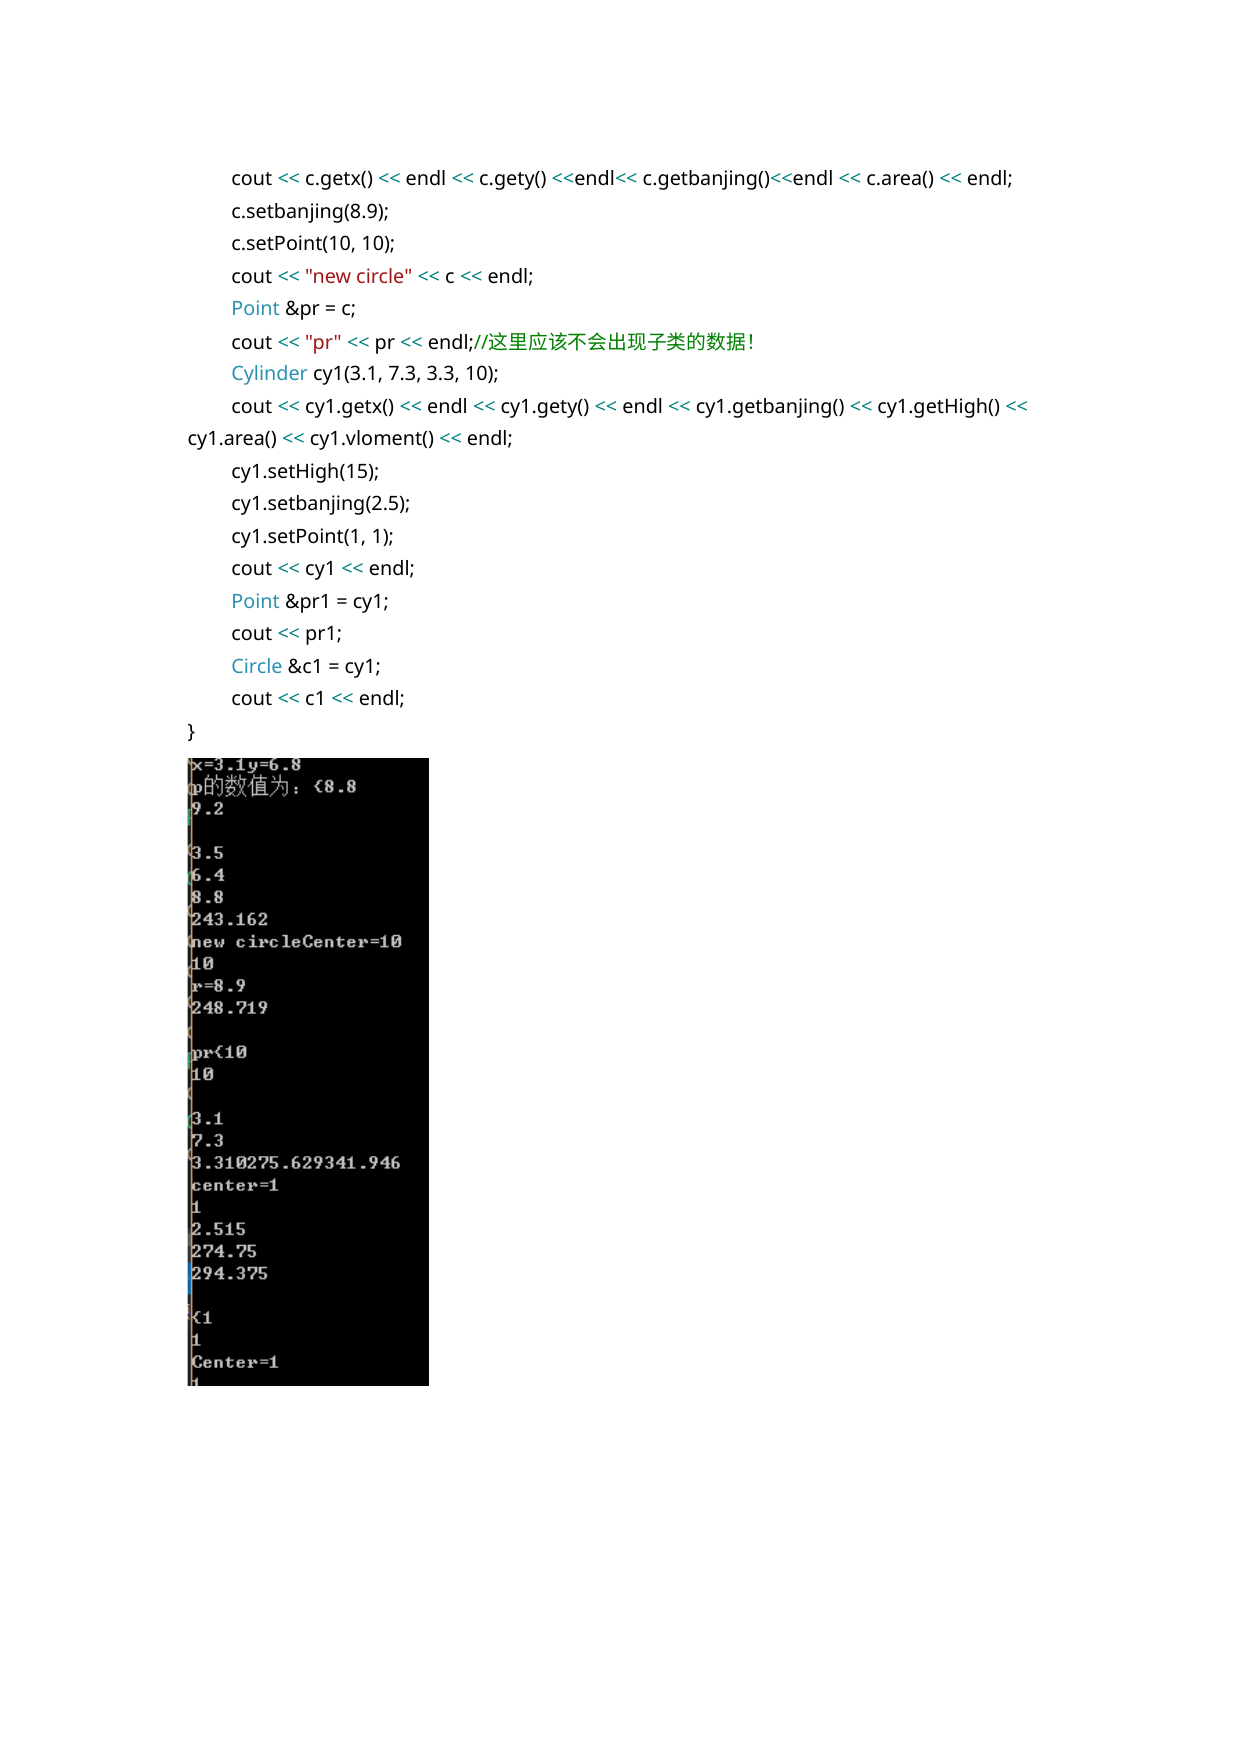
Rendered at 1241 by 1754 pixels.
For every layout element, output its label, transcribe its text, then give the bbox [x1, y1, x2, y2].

text Circle &c1 = cy1; [187, 649, 1053, 682]
text } [187, 714, 1053, 747]
picture [187, 758, 429, 1386]
text cout << "new circle" << c << endl; [187, 259, 1053, 292]
text c.setbanjing(8.9); [187, 194, 1053, 227]
text cout << cy1 << endl; [187, 552, 1053, 584]
text cy1.setbanjing(2.5); [187, 487, 1053, 519]
text Point &pr1 = cy1; [187, 584, 1053, 617]
text cout << pr1; [187, 617, 1053, 649]
text cout << c.getx() << endl << c.gety() <<endl<< c.getbanjing()<<endl << c.area() << endl; [187, 162, 1053, 194]
text cout << "pr" << pr << endl;//这里应该不会出现子类的数据！ [187, 324, 1053, 357]
text cout << cy1.getx() << endl << cy1.gety() << endl << cy1.getbanjing() << cy1.getHigh() << cy1.area() << cy1.vloment() << endl; [187, 389, 1053, 454]
text cy1.setPoint(1, 1); [187, 519, 1053, 552]
text Cylinder cy1(3.1, 7.3, 3.3, 10); [187, 357, 1053, 389]
text cy1.setHigh(15); [187, 454, 1053, 487]
text Point &pr = c; [187, 292, 1053, 324]
text cout << c1 << endl; [187, 682, 1053, 714]
text c.setPoint(10, 10); [187, 227, 1053, 259]
